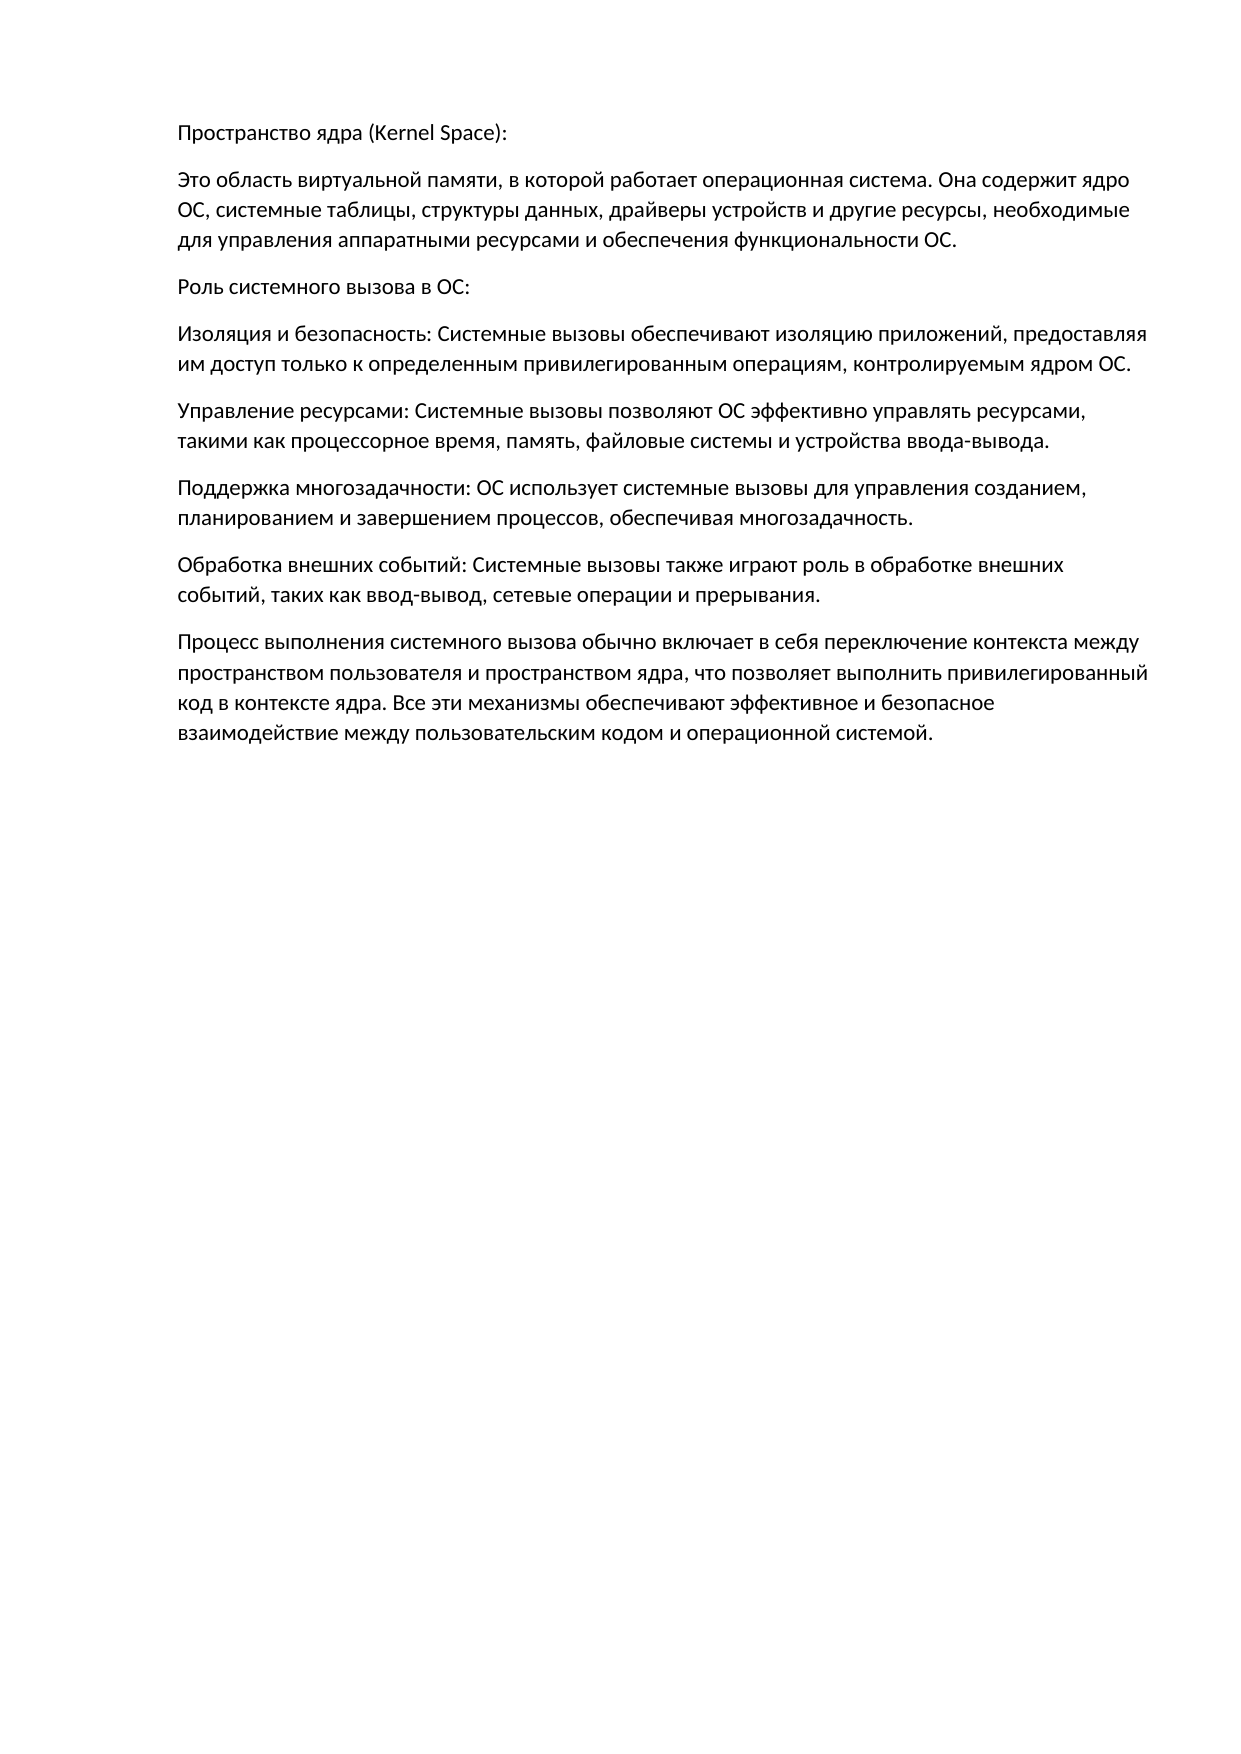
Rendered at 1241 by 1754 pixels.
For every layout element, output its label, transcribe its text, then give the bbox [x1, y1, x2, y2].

text Управление ресурсами: Системные вызовы позволяют ОС эффективно управлять ресурсами, такими как процессорное время, память, файловые системы и устройства ввода-вывода. [177, 396, 1152, 454]
text Пространство ядра (Kernel Space): [177, 118, 1152, 146]
text Изоляция и безопасность: Системные вызовы обеспечивают изоляцию приложений, предоставляя им доступ только к определенным привилегированным операциям, контролируемым ядром ОС. [177, 319, 1152, 377]
text Обработка внешних событий: Системные вызовы также играют роль в обработке внешних событий, таких как ввод-вывод, сетевые операции и прерывания. [177, 550, 1152, 609]
text Роль системного вызова в ОС: [177, 272, 1152, 300]
text Поддержка многозадачности: ОС использует системные вызовы для управления созданием, планированием и завершением процессов, обеспечивая многозадачность. [177, 473, 1152, 532]
text Это область виртуальной памяти, в которой работает операционная система. Она содержит ядро ОС, системные таблицы, структуры данных, драйверы устройств и другие ресурсы, необходимые для управления аппаратными ресурсами и обеспечения функциональности ОС. [177, 165, 1152, 253]
text Процесс выполнения системного вызова обычно включает в себя переключение контекста между пространством пользователя и пространством ядра, что позволяет выполнить привилегированный код в контексте ядра. Все эти механизмы обеспечивают эффективное и безопасное взаимодействие между пользовательским кодом и операционной системой. [177, 627, 1152, 746]
